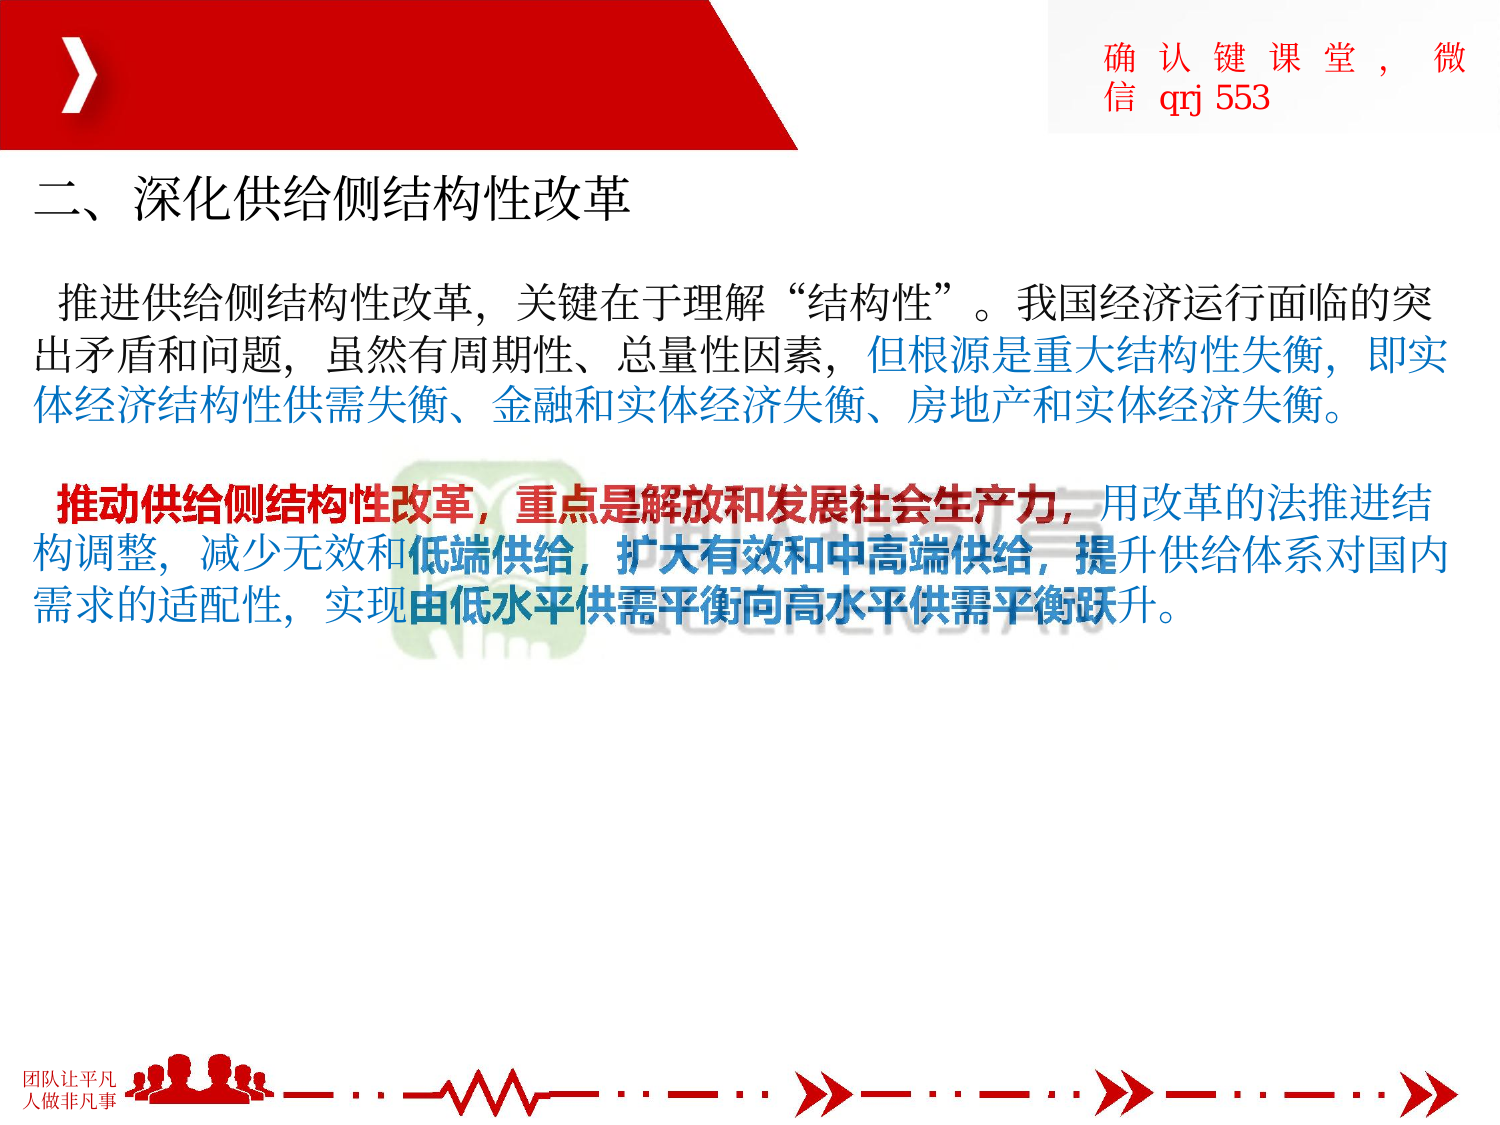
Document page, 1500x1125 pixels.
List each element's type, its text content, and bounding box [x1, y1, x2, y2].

text 用改革的法推进结 [1099, 475, 1475, 530]
picture [0, 0, 1500, 1125]
text 升供给体系对国内 [1116, 530, 1475, 580]
text 体经济结构性供需失衡、金融和实体经济失衡、房地产和实体经济失衡。 [33, 380, 1478, 430]
text 团队让平凡 [23, 1071, 142, 1090]
text 升。 [1116, 580, 1475, 630]
text 确 认 键 课 堂 ， 微 信 qrj 553 [1104, 40, 1500, 117]
text 需求的适配性，实现 [33, 580, 433, 630]
text 构调整，减少无效和 [33, 525, 433, 580]
text 二、深化供给侧结构性改革 [33, 164, 658, 230]
text 出矛盾和问题，虽然有周期性、总量性因素，但根源是重大结构性失衡，即实 [33, 330, 1478, 380]
text 人做非凡事 [23, 1094, 142, 1113]
text 推进供给侧结构性改革，关键在于理解“结构性”。我国经济运行面临的突 [57, 275, 1478, 330]
